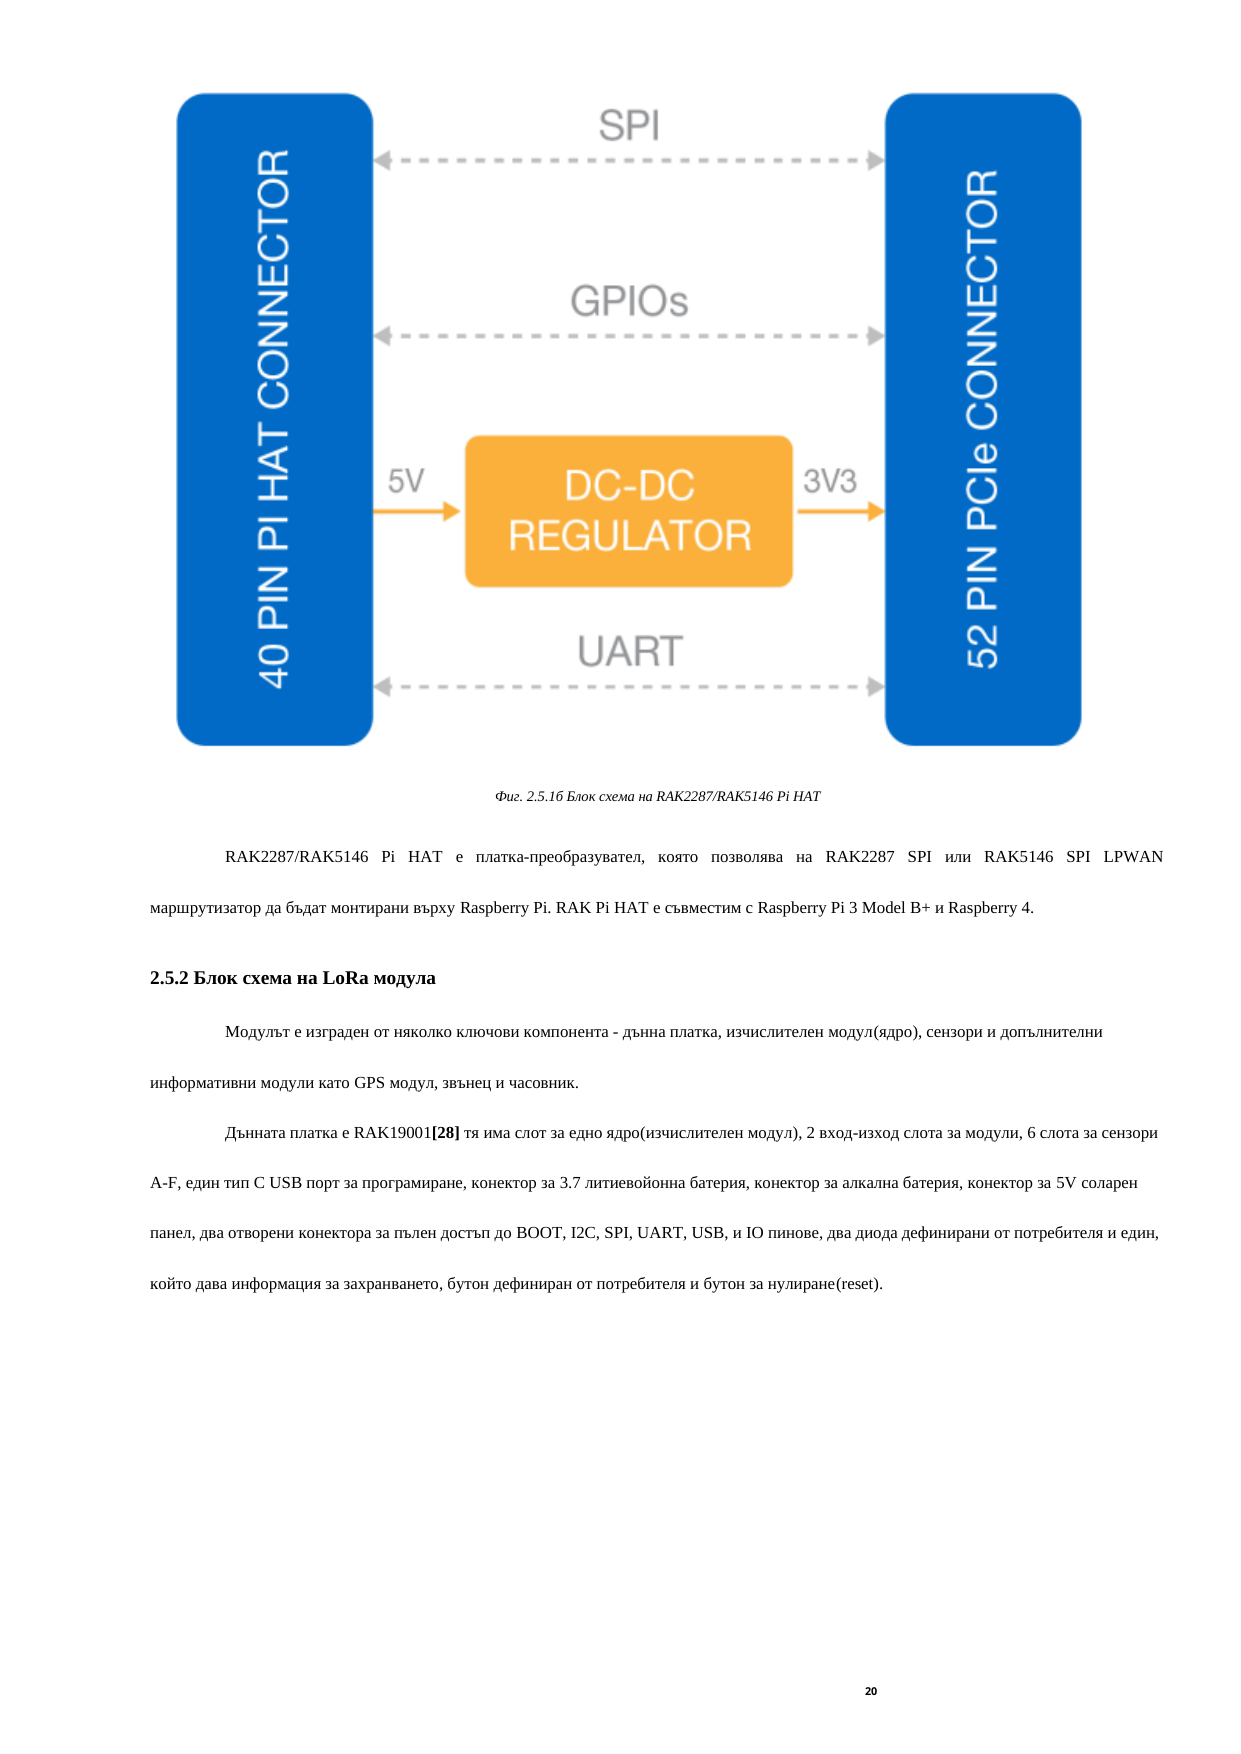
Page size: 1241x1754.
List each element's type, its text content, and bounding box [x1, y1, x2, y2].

list Модулът е изграден от няколко ключови компонента - дънна платка, изчислителен модул(ядро), сензори и допълнителни информативни модули като GPS модул, звънец и часовник. [150, 1008, 1165, 1092]
list RAK2287/RAK5146 Pi HAT е платка-преобразувател, която позволява на RAK2287 SPI или RAK5146 SPI LPWAN маршрутизатор да бъдат монтирани върху Raspberry Pi. RAK Pi HAT е съвместим с Raspberry Pi 3 Model B+ и Raspberry 4. [150, 833, 1165, 917]
list Дънната платка е RAK19001[28] тя има слот за едно ядро(изчислителен модул), 2 вход-изход слота за модули, 6 слота за сензори A-F, един тип C USB порт за програмиране, конектор за 3.7 литиевойонна батерия, конектор за алкална батерия, конектор за 5V соларен панел, два отворени конектора за пълен достъп до BOOT, I2C, SPI, UART, USB, и IO пинове, два диода дефинирани от потребителя и един, който дава информация за захранването, бутон дефиниран от потребителя и бутон за нулиране(reset). [150, 1108, 1165, 1293]
picture [150, 75, 1099, 759]
list Фиг. 2.5.1б Блок схема на RAK2287/RAK5146 Pi HAT [150, 776, 1165, 804]
list 2.5.2 Блок схема на LoRa модула [150, 950, 1165, 989]
